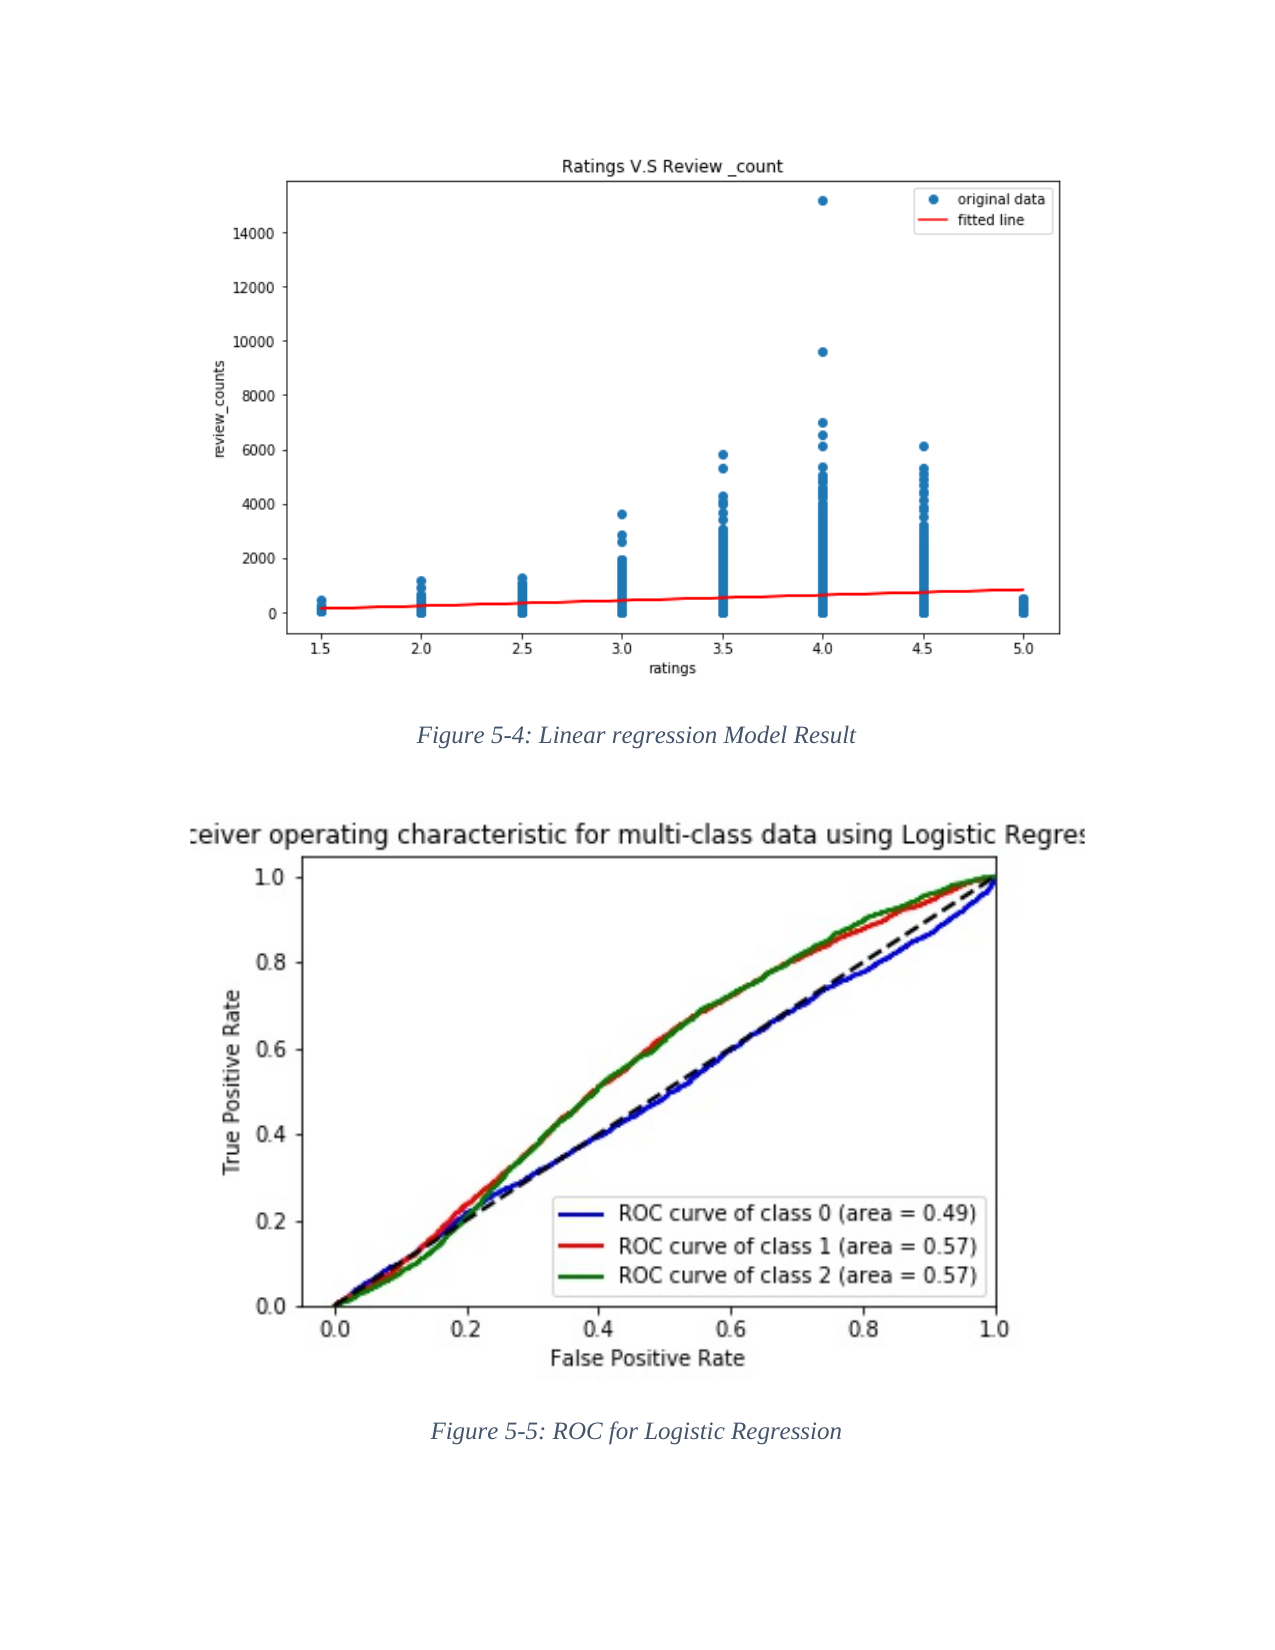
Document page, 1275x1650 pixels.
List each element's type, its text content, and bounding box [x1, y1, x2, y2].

picture [190, 784, 1085, 1381]
text Figure 5-4: Linear regression Model Result [150, 721, 1125, 749]
picture [202, 150, 1073, 686]
text Figure 5-5: ROC for Logistic Regression [150, 1416, 1125, 1445]
